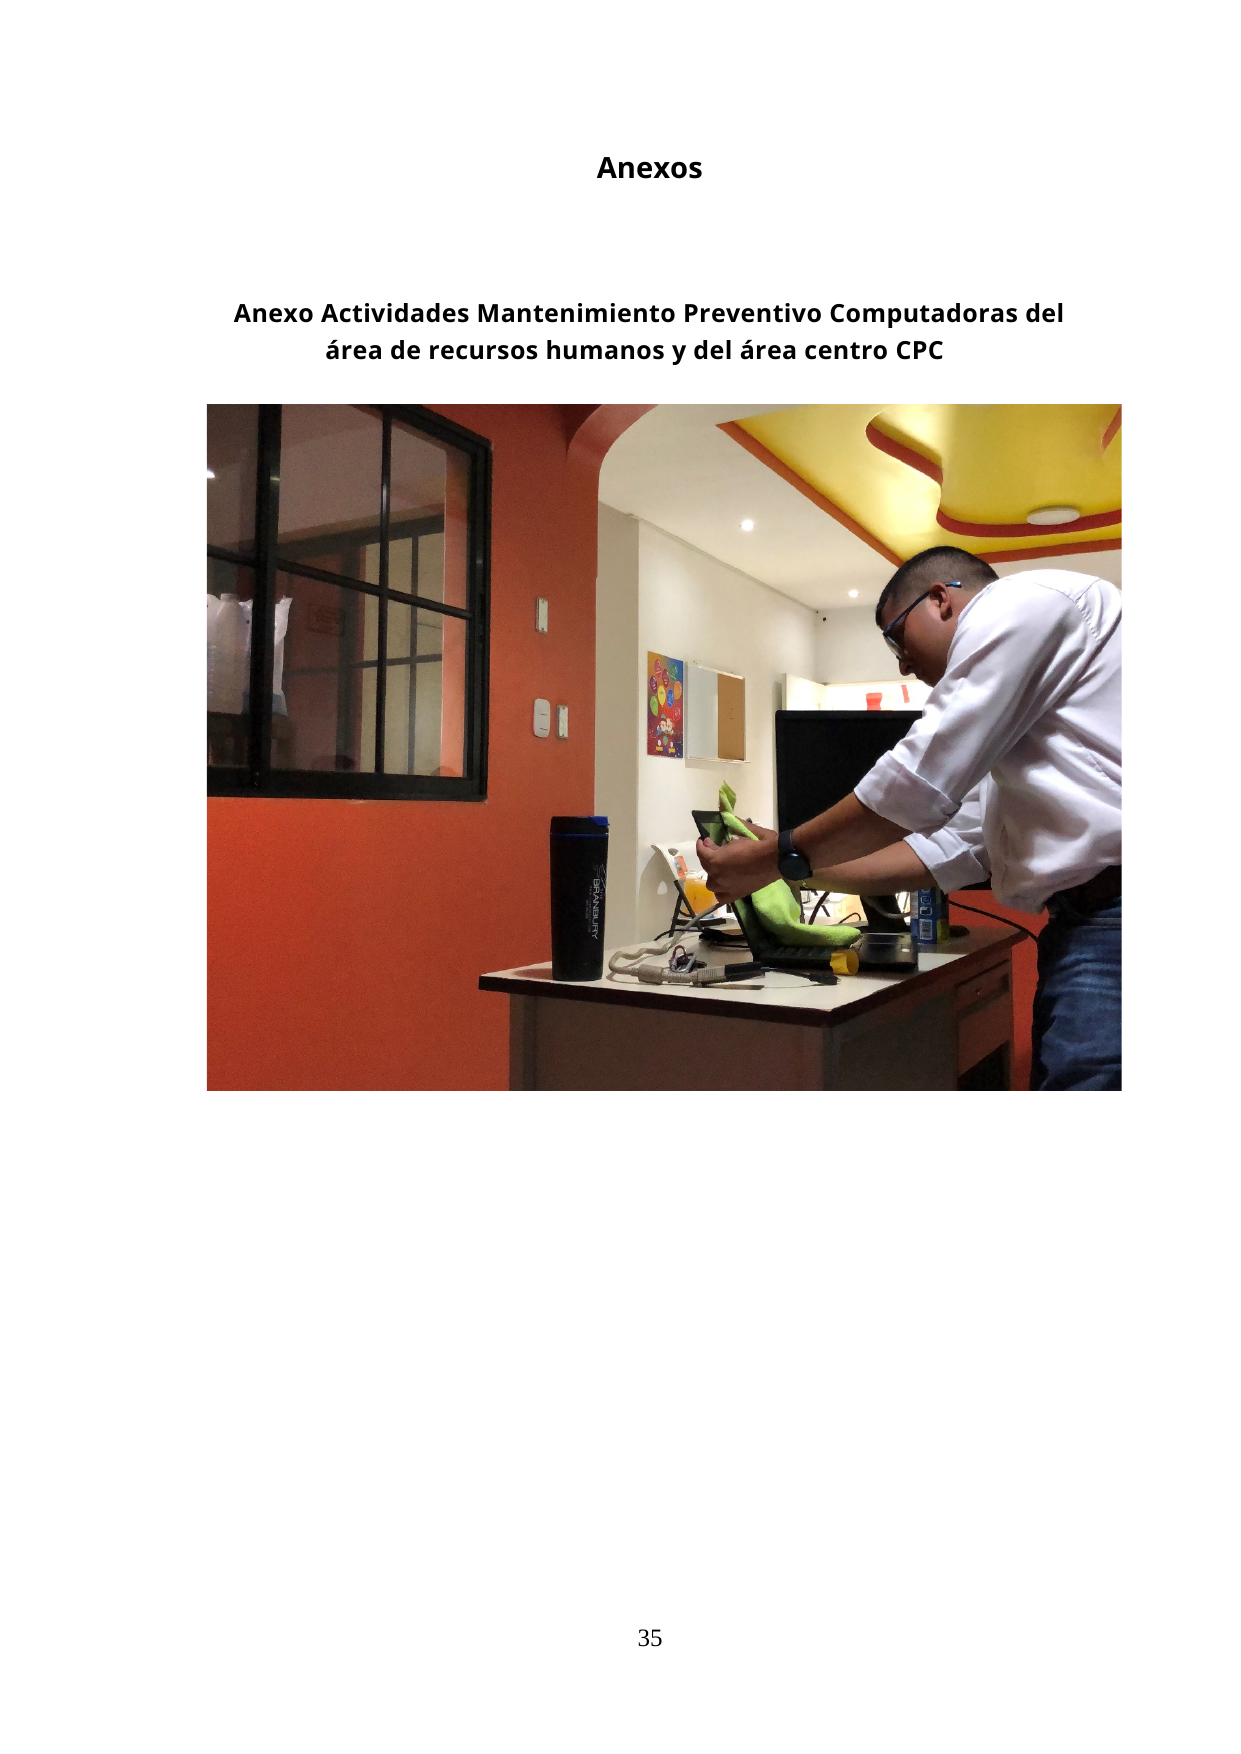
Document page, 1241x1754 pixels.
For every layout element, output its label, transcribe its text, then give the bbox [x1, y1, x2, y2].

text Anexo Actividades Mantenimiento Preventivo Computadoras del área de recursos humanos y del área centro CPC [177, 295, 1092, 367]
picture [206, 404, 1122, 1091]
subtitle Anexos [177, 148, 1092, 187]
